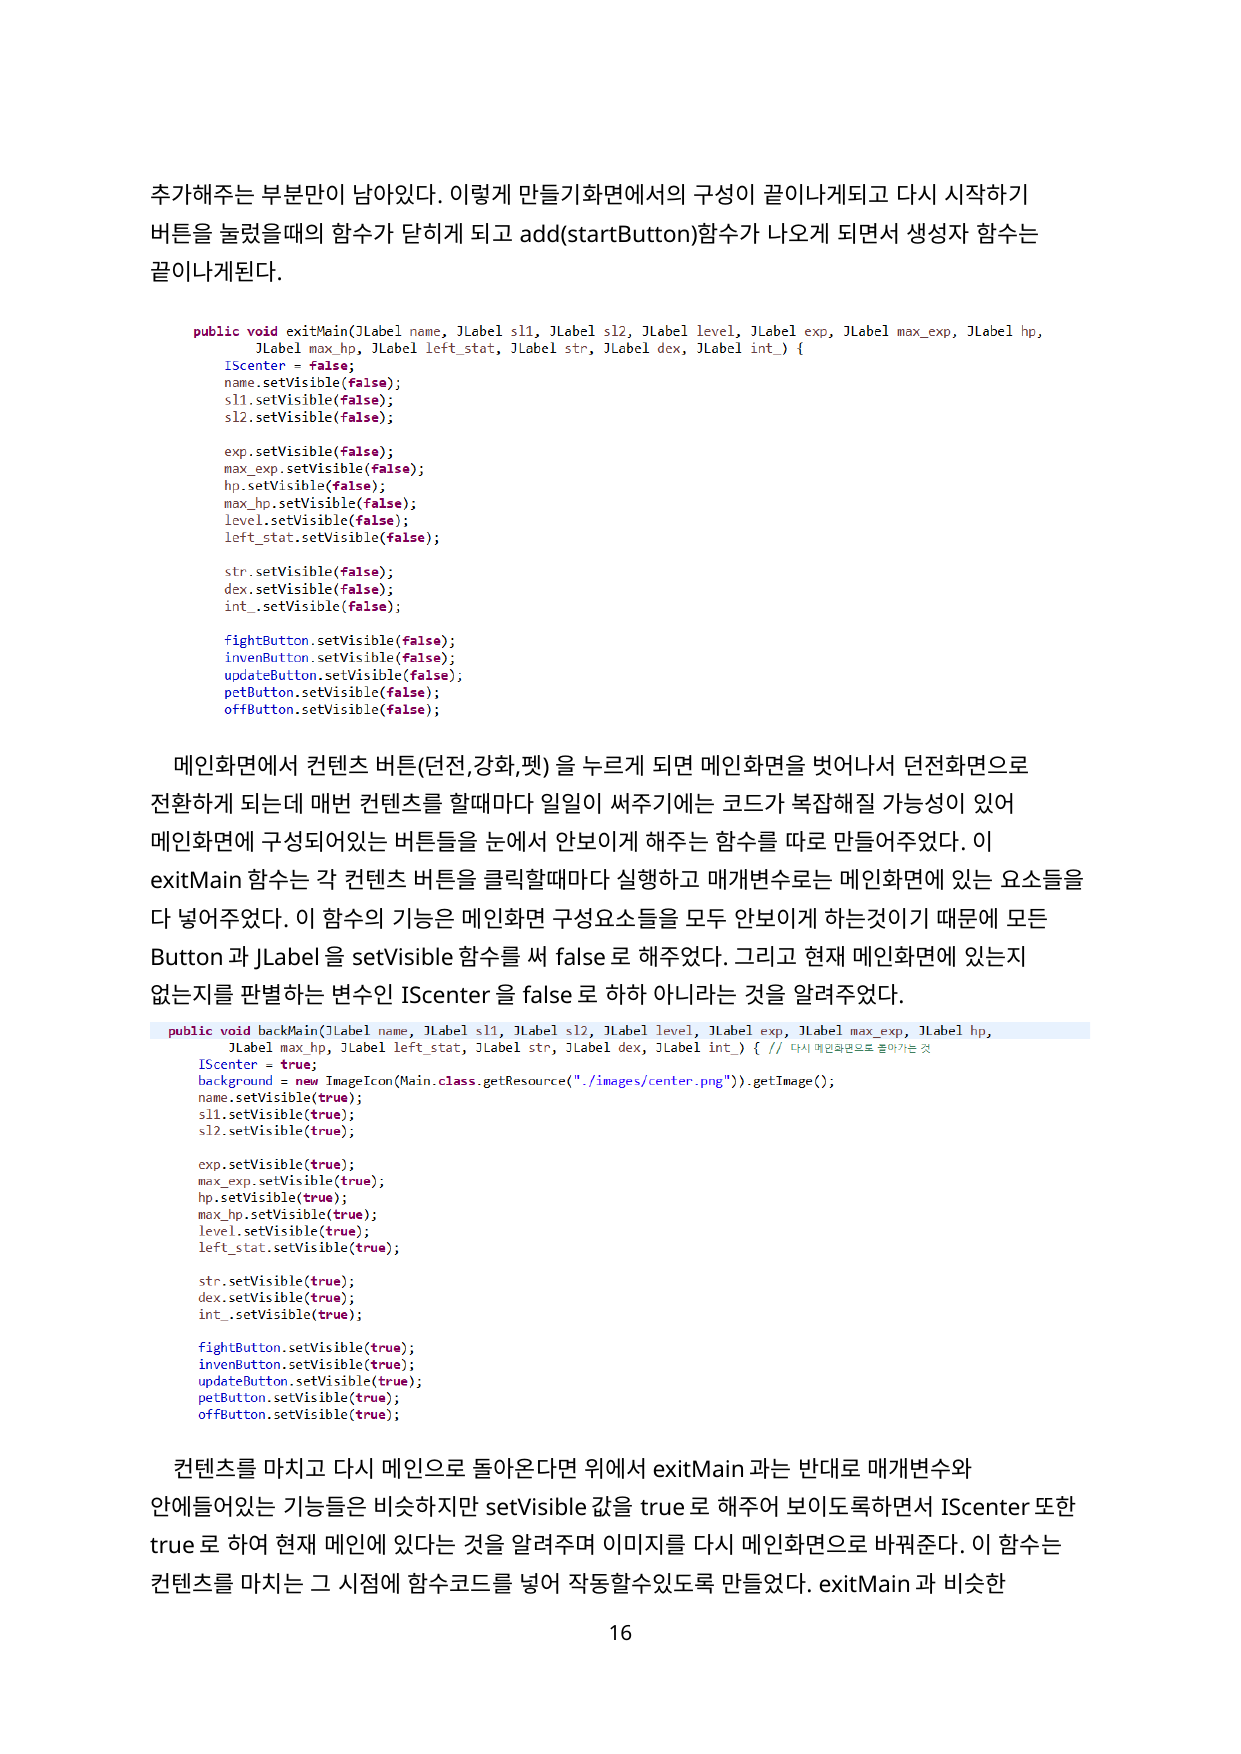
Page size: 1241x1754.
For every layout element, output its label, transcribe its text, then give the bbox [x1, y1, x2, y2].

picture [150, 1014, 1091, 1426]
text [150, 1451, 1090, 1599]
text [150, 177, 1090, 287]
picture [172, 312, 1114, 723]
text 메인화면에서 컨텐츠 버튼(던전,강화,펫) 을 누르게 되면 메인화면을 벗어나서 던전화면으로 전환하게 되는데 매번 컨텐츠를 할때마다 일일이 써주기에는 코드가 복잡해질 가능성이 있어 메인화면에 구성되어있는 버튼들을 눈에서 안보이게 해주는 함수를 따로 만들어주었다. 이 exitMain함수는 각 컨텐츠 버튼을 클릭할때마다 실행하고 매개변수로는 메인화면에 있는 요소들을 다 넣어주었다. 이 함수의 기능은 메인화면 구성요소들을 모두 안보이게 하는것이기 때문에 모든 Button과 JLabel을 setVisible함수를 써 false로 해주었다. 그리고 현재 메인화면에 있는지 없는지를 판별하는 변수인 IScenter을 false로 하하 아니라는 것을 알려주었다. [150, 748, 1090, 1014]
